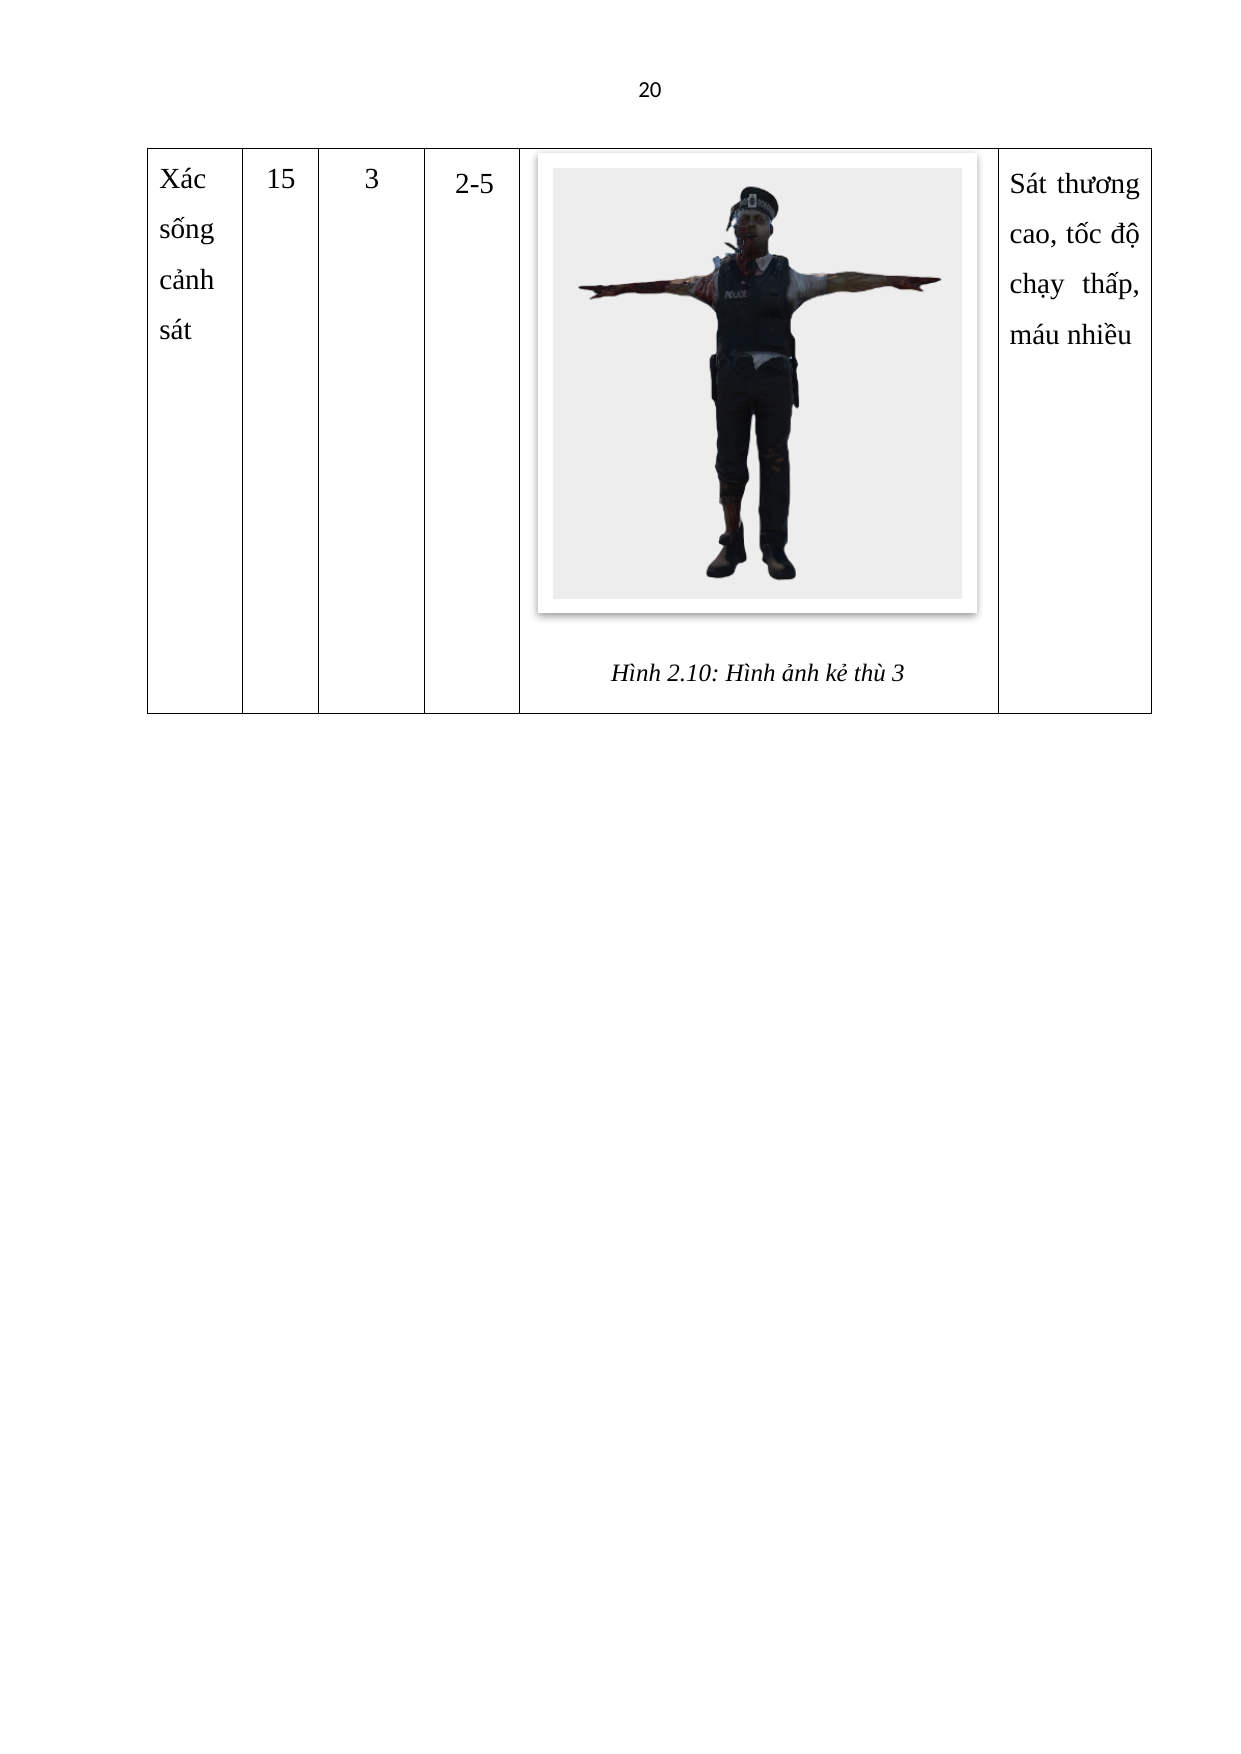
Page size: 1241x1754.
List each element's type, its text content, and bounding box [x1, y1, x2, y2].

table_cell Xác sống cảnh sát [148, 149, 242, 713]
table_cell 3 [319, 149, 424, 713]
table_cell 15 [243, 149, 318, 713]
table_cell Hình 2.10: Hình ảnh kẻ thù 3 [520, 149, 998, 713]
picture [553, 168, 962, 599]
table_cell Sát thương cao, tốc độ chạy thấp, máu nhiều [999, 149, 1151, 713]
table_cell 2-5 [425, 149, 519, 713]
